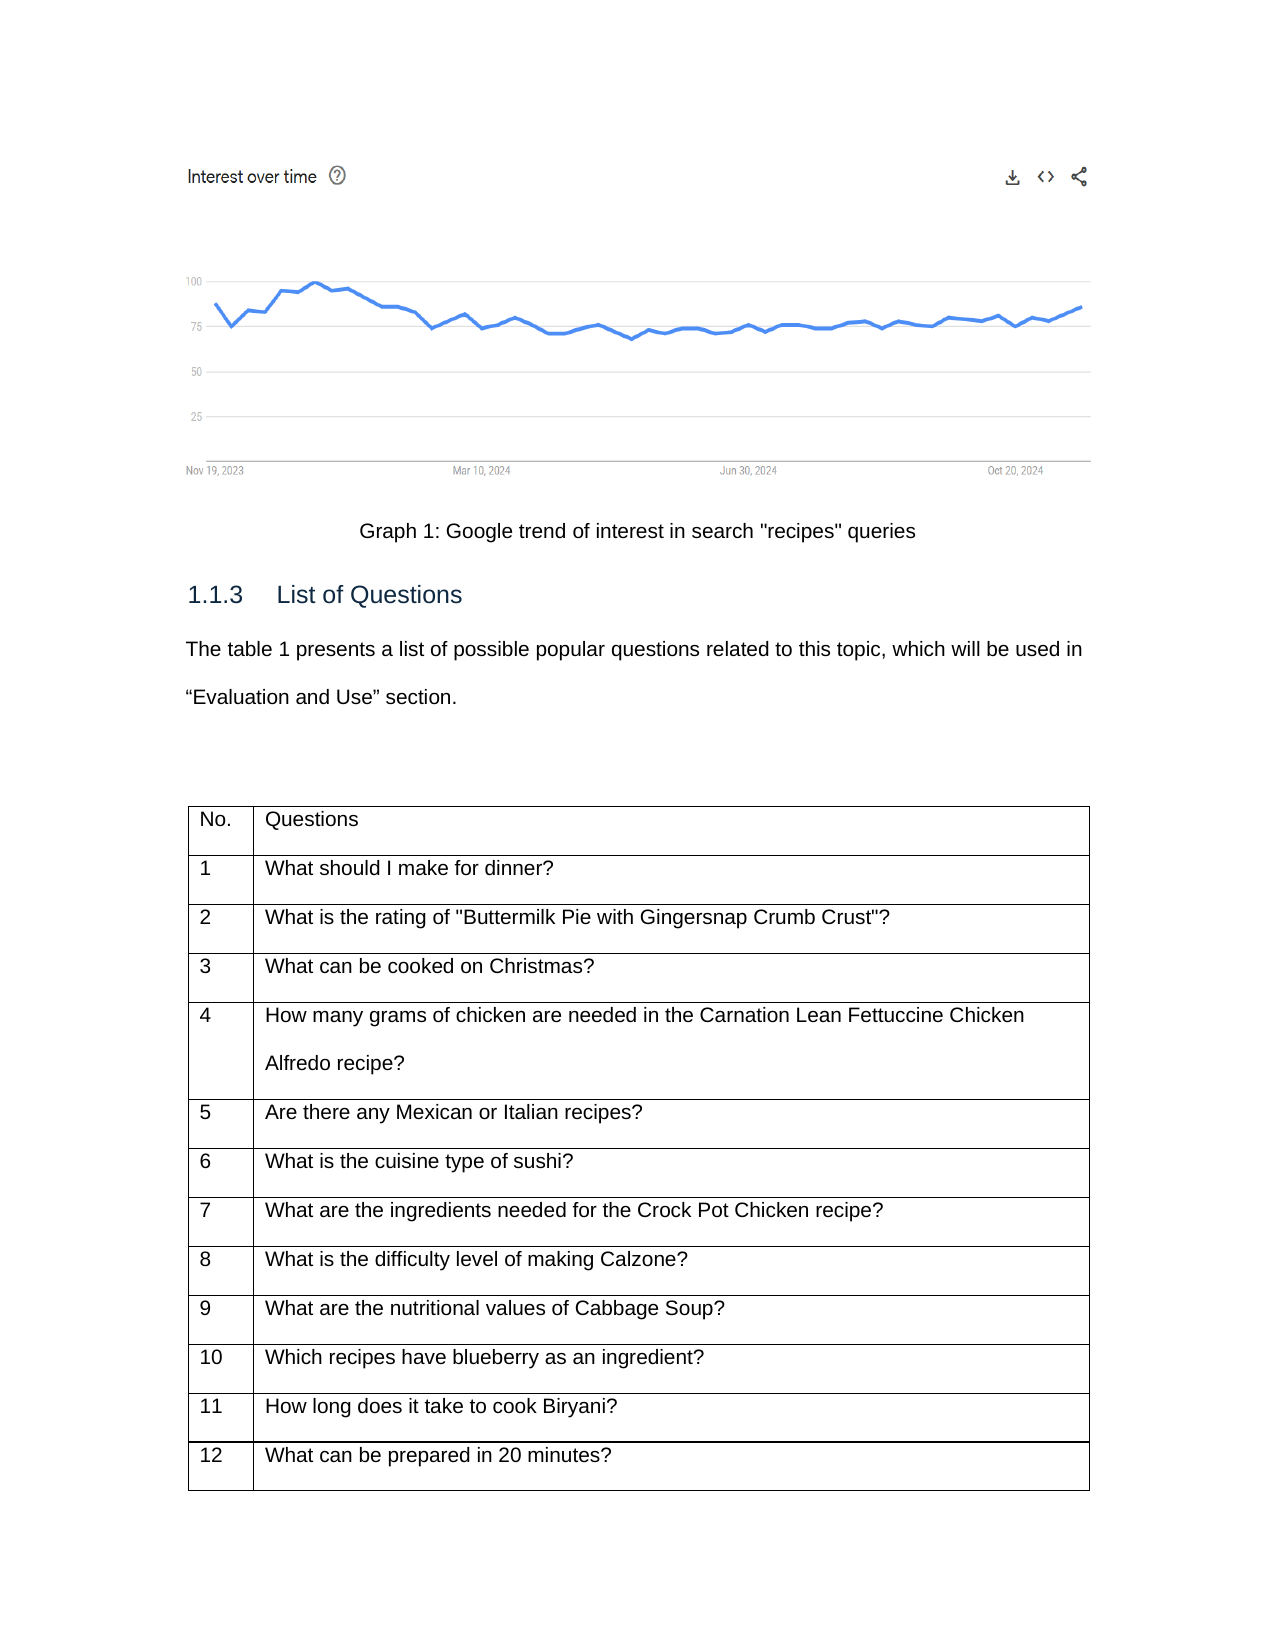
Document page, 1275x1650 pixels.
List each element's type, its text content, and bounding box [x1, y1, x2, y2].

table_cell Which recipes have blueberry as an ingredient? [254, 1345, 1089, 1392]
table_cell What should I make for dinner? [254, 856, 1089, 904]
table_cell 10 [189, 1345, 253, 1392]
table_cell How long does it take to cook Biryani? [254, 1394, 1089, 1441]
table_header Questions [254, 807, 1089, 855]
table_cell What are the ingredients needed for the Crock Pot Chicken recipe? [254, 1198, 1089, 1246]
table_cell 5 [189, 1100, 253, 1148]
table_cell 4 [189, 1003, 253, 1099]
table_cell 1 [189, 856, 253, 904]
text The table 1 presents a list of possible popular questions related to this topic, which will be used in “Evaluation and Use” section. [185, 637, 1125, 709]
table_cell 9 [189, 1296, 253, 1343]
table_cell 6 [189, 1149, 253, 1197]
table_cell 7 [189, 1198, 253, 1246]
table_cell 12 [189, 1443, 253, 1490]
table_cell 3 [189, 954, 253, 1002]
table_cell 11 [189, 1394, 253, 1441]
table_cell What can be cooked on Christmas? [254, 954, 1089, 1002]
table_cell 2 [189, 905, 253, 953]
subtitle List of Questions [187, 580, 1125, 608]
table_cell 8 [189, 1247, 253, 1294]
table_cell Are there any Mexican or Italian recipes? [254, 1100, 1089, 1148]
table_cell What is the rating of "Buttermilk Pie with Gingersnap Crumb Crust"? [254, 905, 1089, 953]
picture [167, 150, 1108, 496]
table_header No. [189, 807, 253, 855]
table_cell What is the difficulty level of making Calzone? [254, 1247, 1089, 1294]
table_cell What are the nutritional values of Cabbage Soup? [254, 1296, 1089, 1343]
table_cell How many grams of chicken are needed in the Carnation Lean Fettuccine Chicken Alfredo recipe? [254, 1003, 1089, 1099]
table_cell What can be prepared in 20 minutes? [254, 1443, 1089, 1490]
table_cell What is the cuisine type of sushi? [254, 1149, 1089, 1197]
